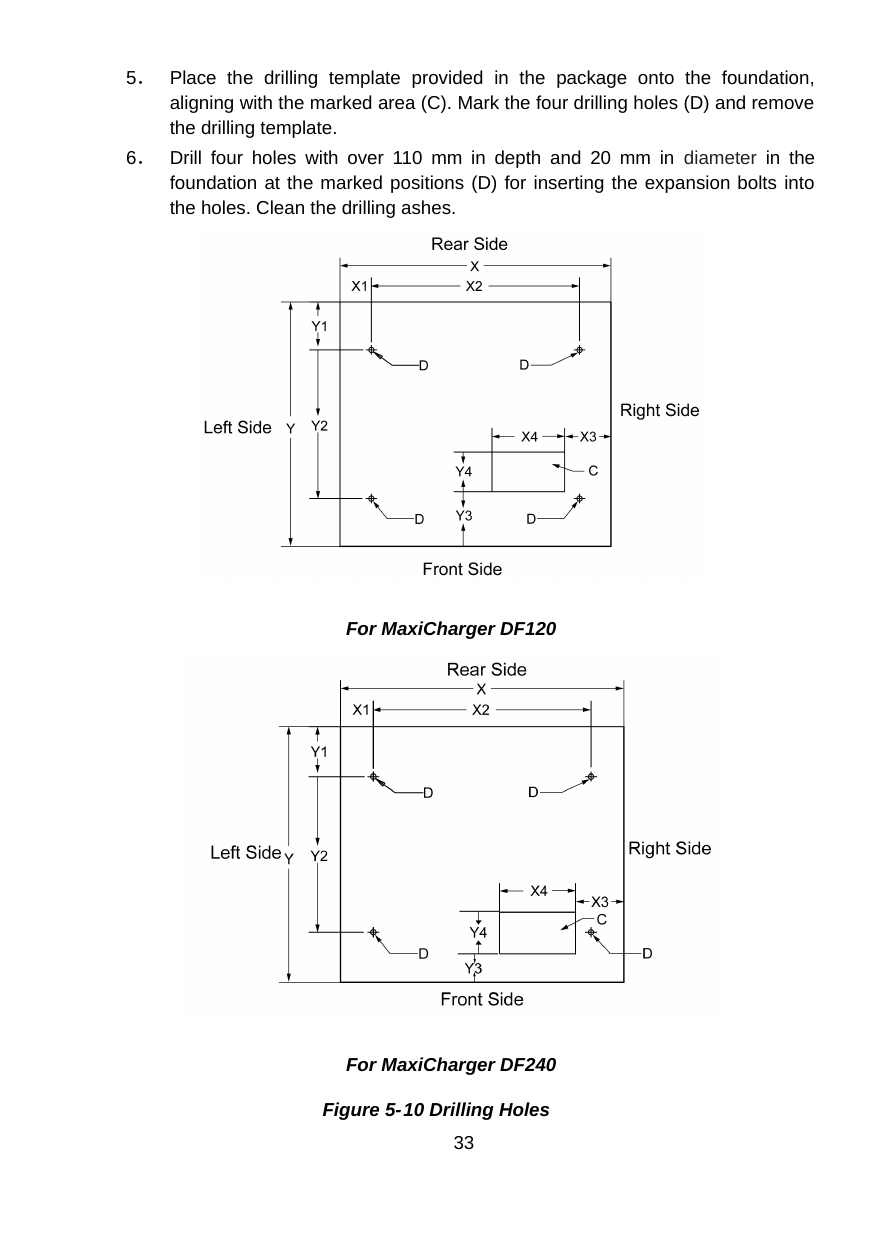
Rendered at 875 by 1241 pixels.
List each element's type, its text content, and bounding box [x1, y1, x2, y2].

list Drill four holes with over 110 mm in depth and 20 mm in diameter in the foundation at the marked positions (D) for inserting the expansion bolts into the holes. Clean the drilling ashes. [126, 144, 815, 219]
list Place the drilling template provided in the package onto the foundation, aligning with the marked area (C). Mark the four drilling holes (D) and remove the drilling template. [126, 64, 815, 139]
text For MaxiCharger DF120 [89, 615, 815, 640]
picture [201, 231, 702, 581]
picture [184, 652, 719, 1018]
text For MaxiCharger DF240 [89, 1052, 815, 1077]
